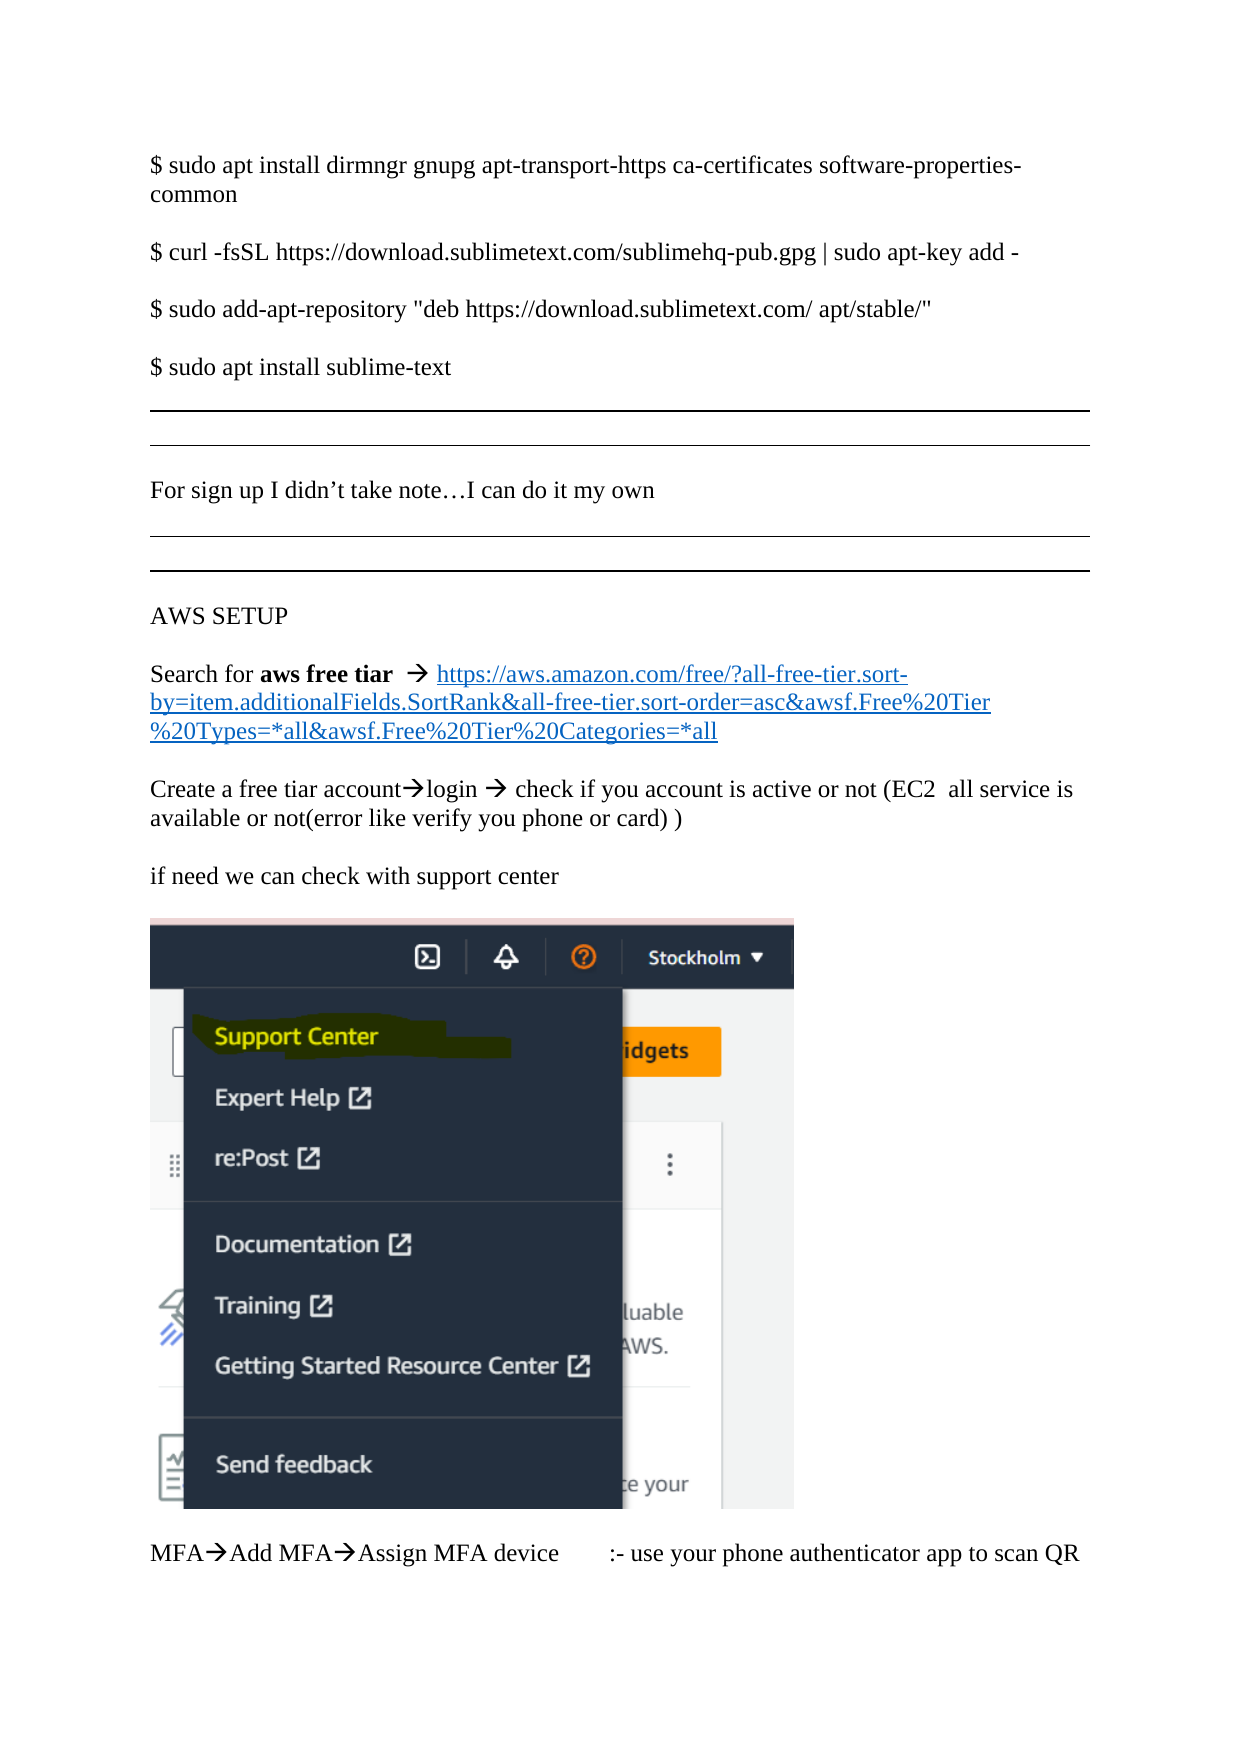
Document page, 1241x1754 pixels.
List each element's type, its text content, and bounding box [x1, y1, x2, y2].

text For sign up I didn’t take note…I can do it my own [150, 476, 1090, 506]
text $ curl -fsSL https://download.sublimetext.com/sublimehq-pub.gpg | sudo apt-key add - [150, 237, 1090, 265]
text MFAAdd MFAAssign MFA device :- use your phone authenticator app to scan QR [150, 1538, 1090, 1567]
picture [150, 918, 794, 1509]
text Search for aws free tiar https://aws.amazon.com/free/?all-free-tier.sort-by=item.additionalFields.SortRank&all-free-tier.sort-order=asc&awsf.Free%20Tier%20Types=*all&awsf.Free%20Tier%20Categories=*all [150, 659, 1090, 745]
text $ sudo apt install sublime-text [150, 352, 1090, 381]
text $ sudo apt install dirmngr gnupg apt-transport-https ca-certificates software-properties-common [150, 150, 1090, 207]
text if need we can check with support center [150, 861, 1090, 889]
text AWS SETUP [150, 601, 1090, 629]
text Create a free tiar accountlogin check if you account is active or not (EC2 all service is available or not(error like verify you phone or card) ) [150, 774, 1090, 832]
text $ sudo add-apt-repository "deb https://download.sublimetext.com/ apt/stable/" [150, 294, 1090, 323]
